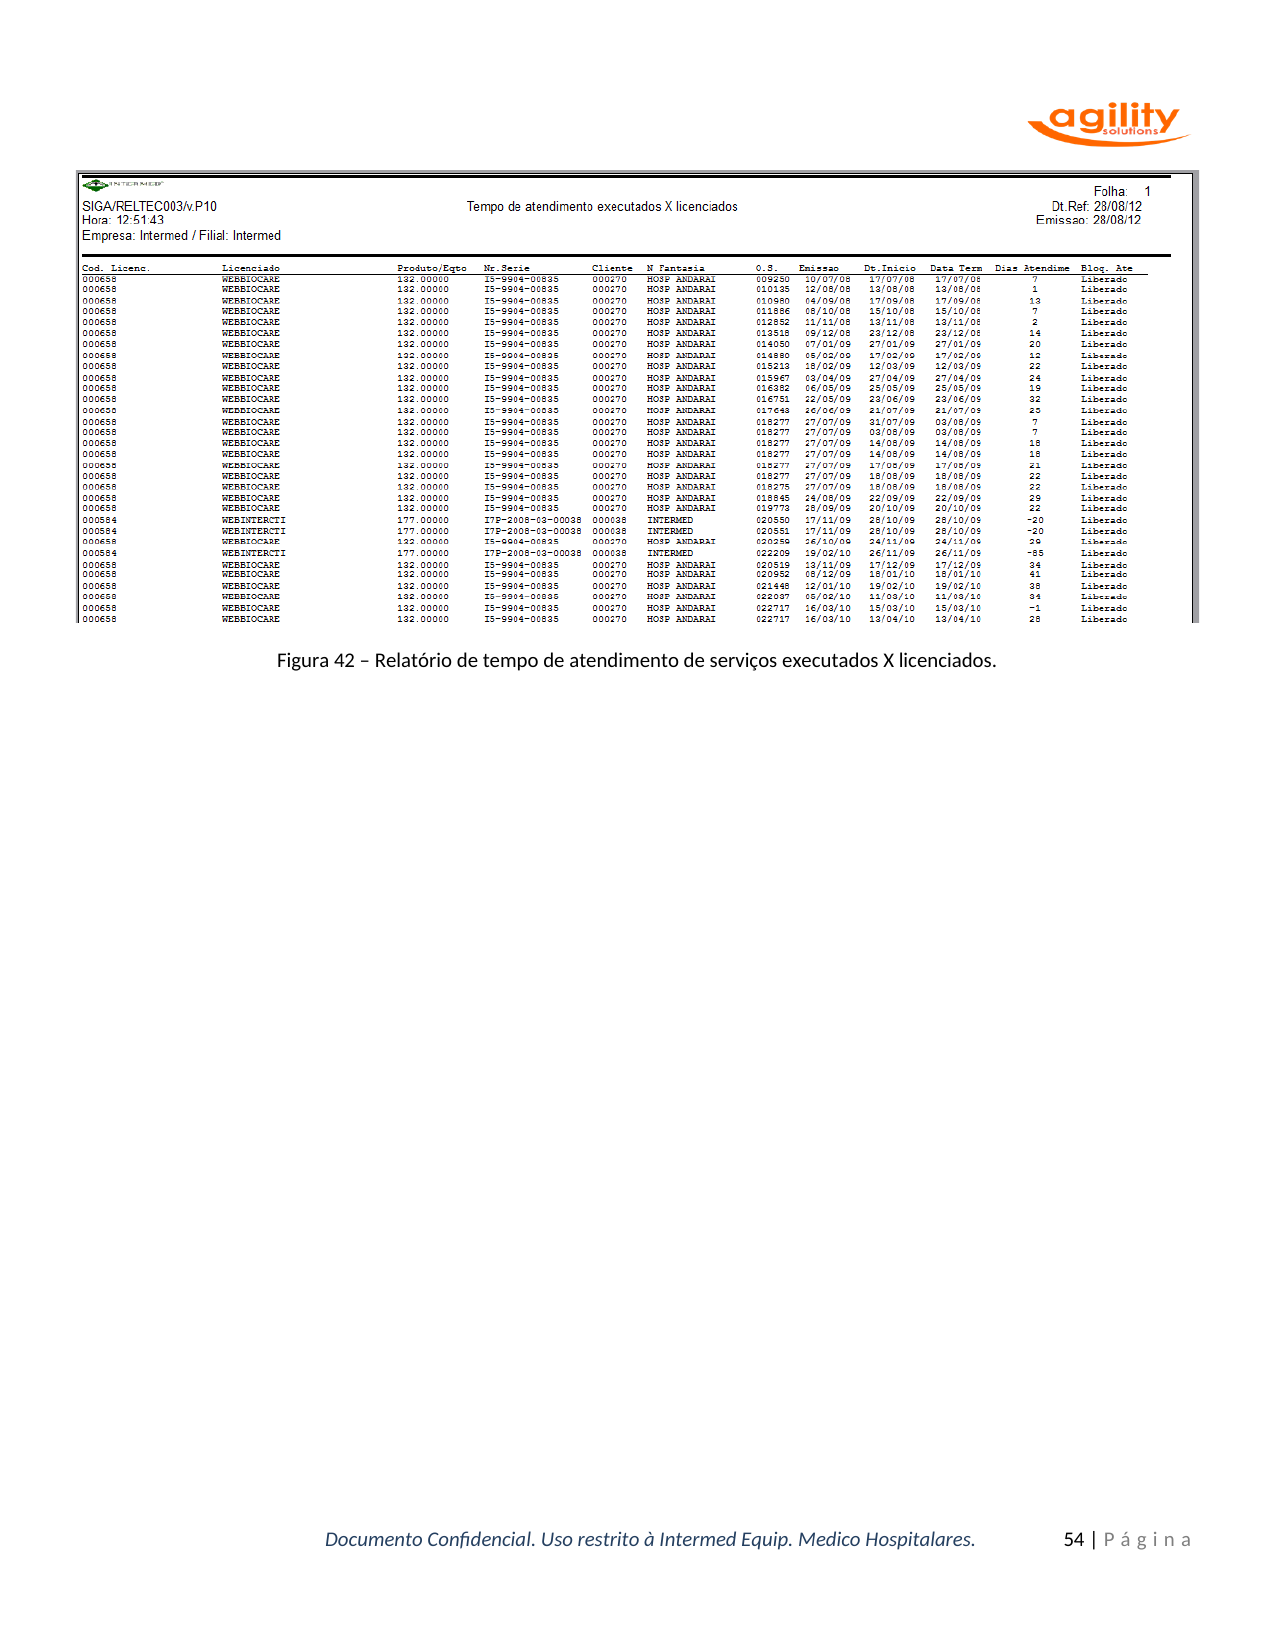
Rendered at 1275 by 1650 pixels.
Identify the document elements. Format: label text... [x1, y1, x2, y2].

picture [75, 170, 1200, 623]
picture [1027, 94, 1192, 147]
text Figura 42 – Relatório de tempo de atendimento de serviços executados X licenciados. [75, 647, 1200, 672]
